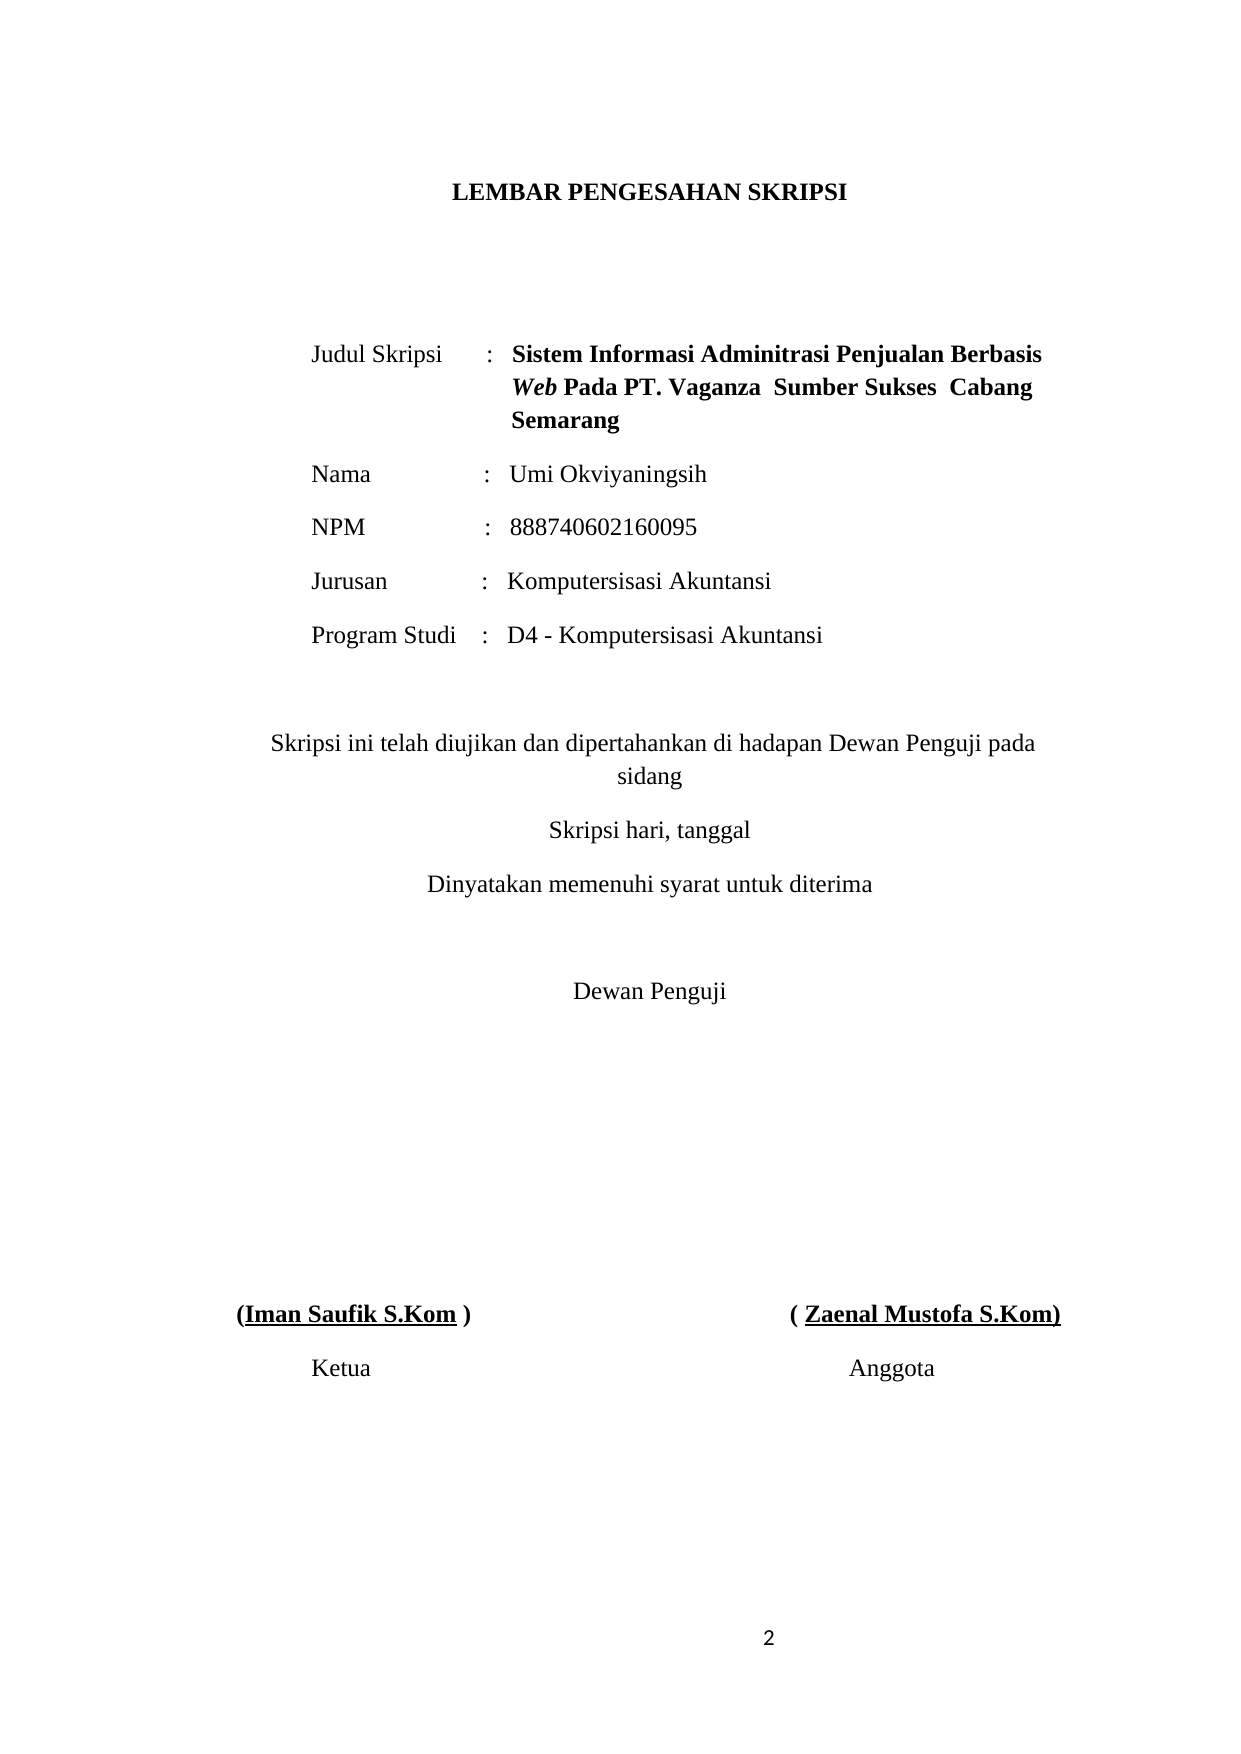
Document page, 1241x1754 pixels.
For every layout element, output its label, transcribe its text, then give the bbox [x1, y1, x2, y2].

text Program Studi : D4 - Komputersisasi Akuntansi [236, 620, 1063, 649]
text Jurusan : Komputersisasi Akuntansi [236, 566, 1063, 595]
text (Iman Saufik S.Kom ) ( Zaenal Mustofa S.Kom) [236, 1299, 1063, 1328]
text Skripsi ini telah diujikan dan dipertahankan di hadapan Dewan Penguji pada sidang [236, 728, 1063, 790]
text Ketua Anggota [236, 1353, 1063, 1382]
text Skripsi hari, tanggal [236, 815, 1063, 843]
text Dewan Penguji [236, 976, 1063, 1005]
text LEMBAR PENGESAHAN SKRIPSI [236, 177, 1063, 206]
text NPM : 888740602160095 [236, 512, 1063, 541]
text Judul Skripsi : Sistem Informasi Adminitrasi Penjualan Berbasis Web Pada PT. Vaganza Sumber Sukses Cabang Semarang [311, 339, 1063, 433]
text Dinyatakan memenuhi syarat untuk diterima [236, 869, 1063, 897]
text Nama : Umi Okviyaningsih [236, 459, 1063, 487]
